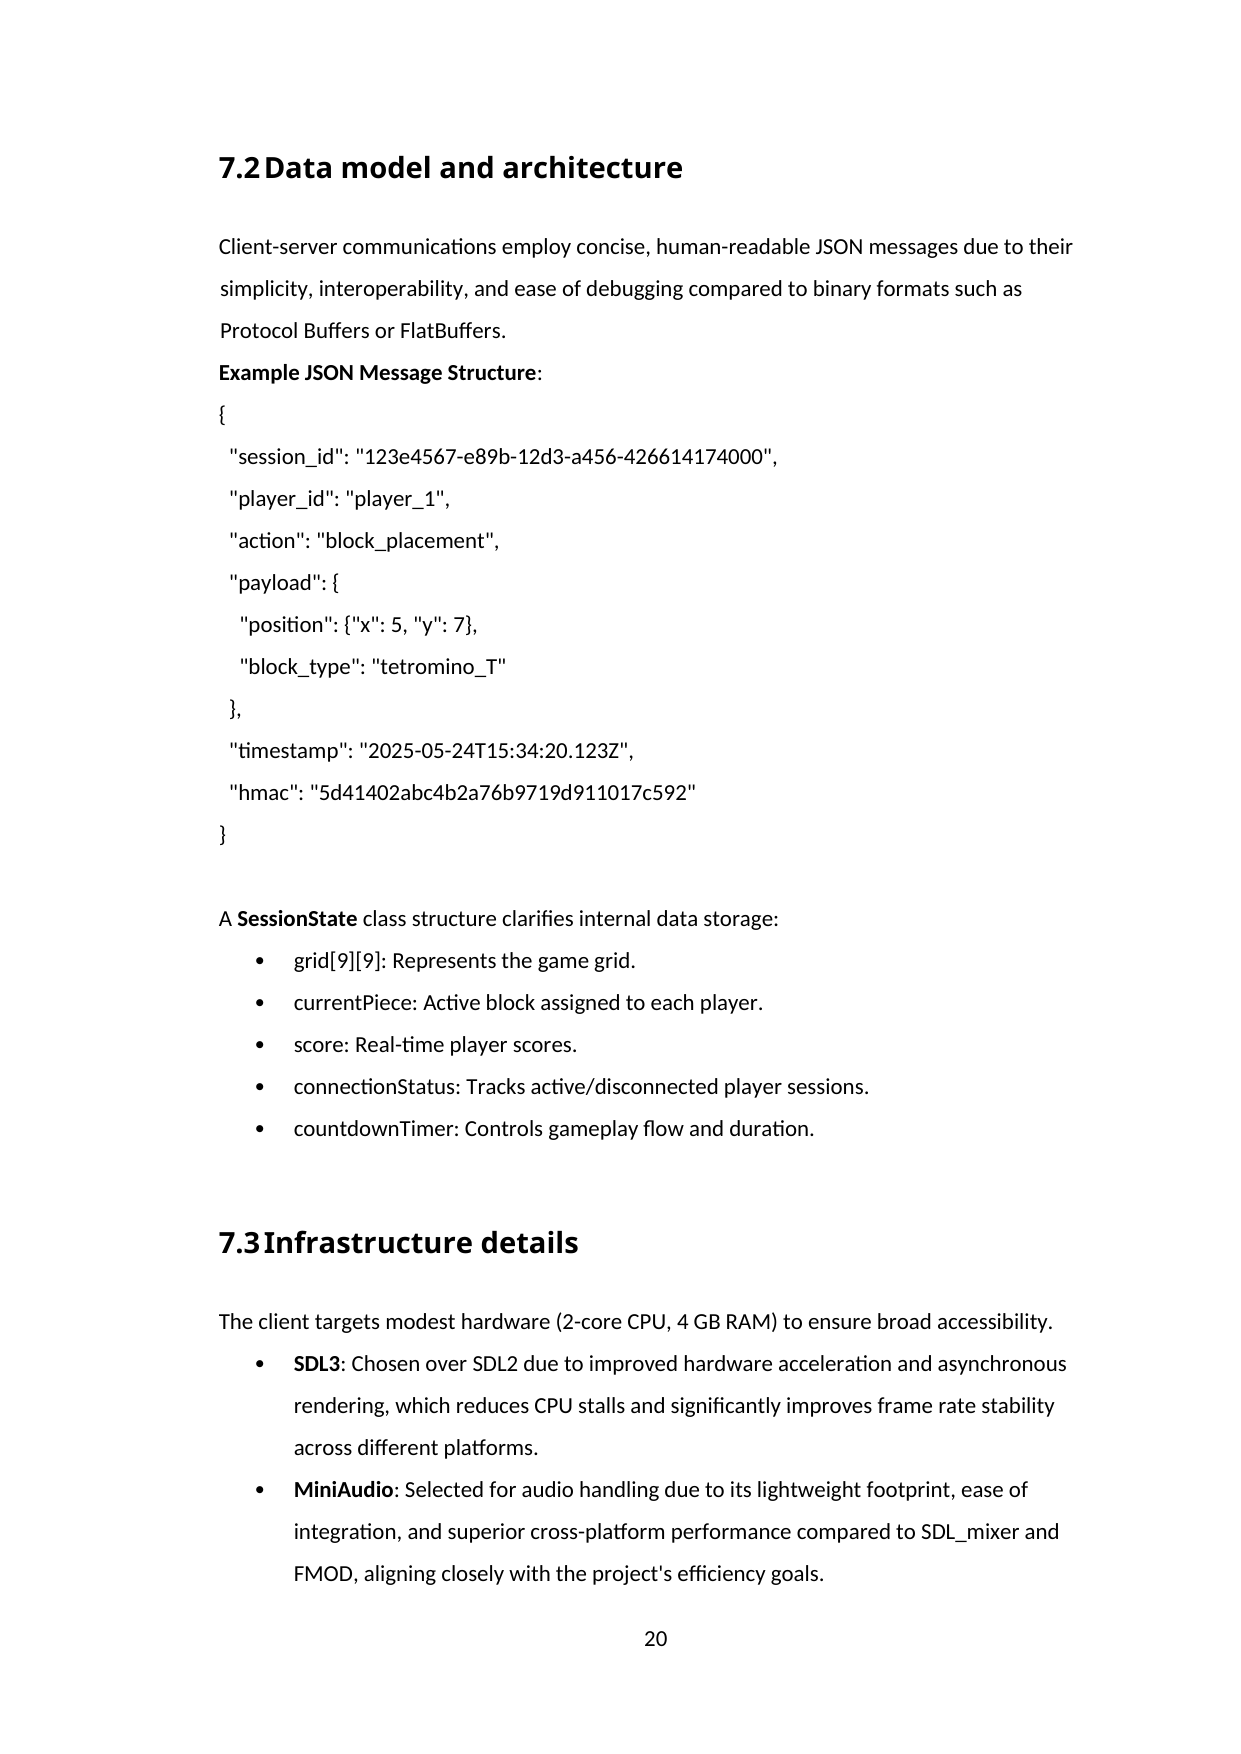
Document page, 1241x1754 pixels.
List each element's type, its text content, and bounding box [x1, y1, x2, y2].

text Example JSON Message Structure: [218, 358, 1092, 386]
list SDL3: Chosen over SDL2 due to improved hardware acceleration and asynchronous rendering, which reduces CPU stalls and significantly improves frame rate stability across different platforms. [256, 1349, 1092, 1461]
list currentPiece: Active block assigned to each player. [256, 988, 1092, 1016]
text { [218, 400, 1092, 428]
text }, [218, 694, 1092, 722]
text Client-server communications employ concise, human-readable JSON messages due to their simplicity, interoperability, and ease of debugging compared to binary formats such as Protocol Buffers or FlatBuffers. [218, 232, 1092, 344]
subtitle Infrastructure details [218, 1223, 1092, 1262]
text "player_id": "player_1", [218, 484, 1092, 512]
text } [218, 820, 1092, 848]
list countdownTimer: Controls gameplay flow and duration. [256, 1114, 1092, 1142]
text A SessionState class structure clarifies internal data storage: [218, 904, 1092, 932]
text "position": {"x": 5, "y": 7}, [218, 610, 1092, 638]
text "action": "block_placement", [218, 526, 1092, 554]
subtitle Data model and architecture [218, 148, 1092, 187]
text "payload": { [218, 568, 1092, 596]
text "block_type": "tetromino_T" [218, 652, 1092, 680]
list connectionStatus: Tracks active/disconnected player sessions. [256, 1072, 1092, 1100]
text "session_id": "123e4567-e89b-12d3-a456-426614174000", [218, 442, 1092, 470]
text The client targets modest hardware (2-core CPU, 4 GB RAM) to ensure broad accessibility. [218, 1307, 1092, 1335]
list grid[9][9]: Represents the game grid. [256, 946, 1092, 974]
list score: Real-time player scores. [256, 1030, 1092, 1058]
text "hmac": "5d41402abc4b2a76b9719d911017c592" [218, 778, 1092, 806]
list MiniAudio: Selected for audio handling due to its lightweight footprint, ease of integration, and superior cross-platform performance compared to SDL_mixer and FMOD, aligning closely with the project's efficiency goals. [256, 1475, 1092, 1587]
text "timestamp": "2025-05-24T15:34:20.123Z", [218, 736, 1092, 764]
